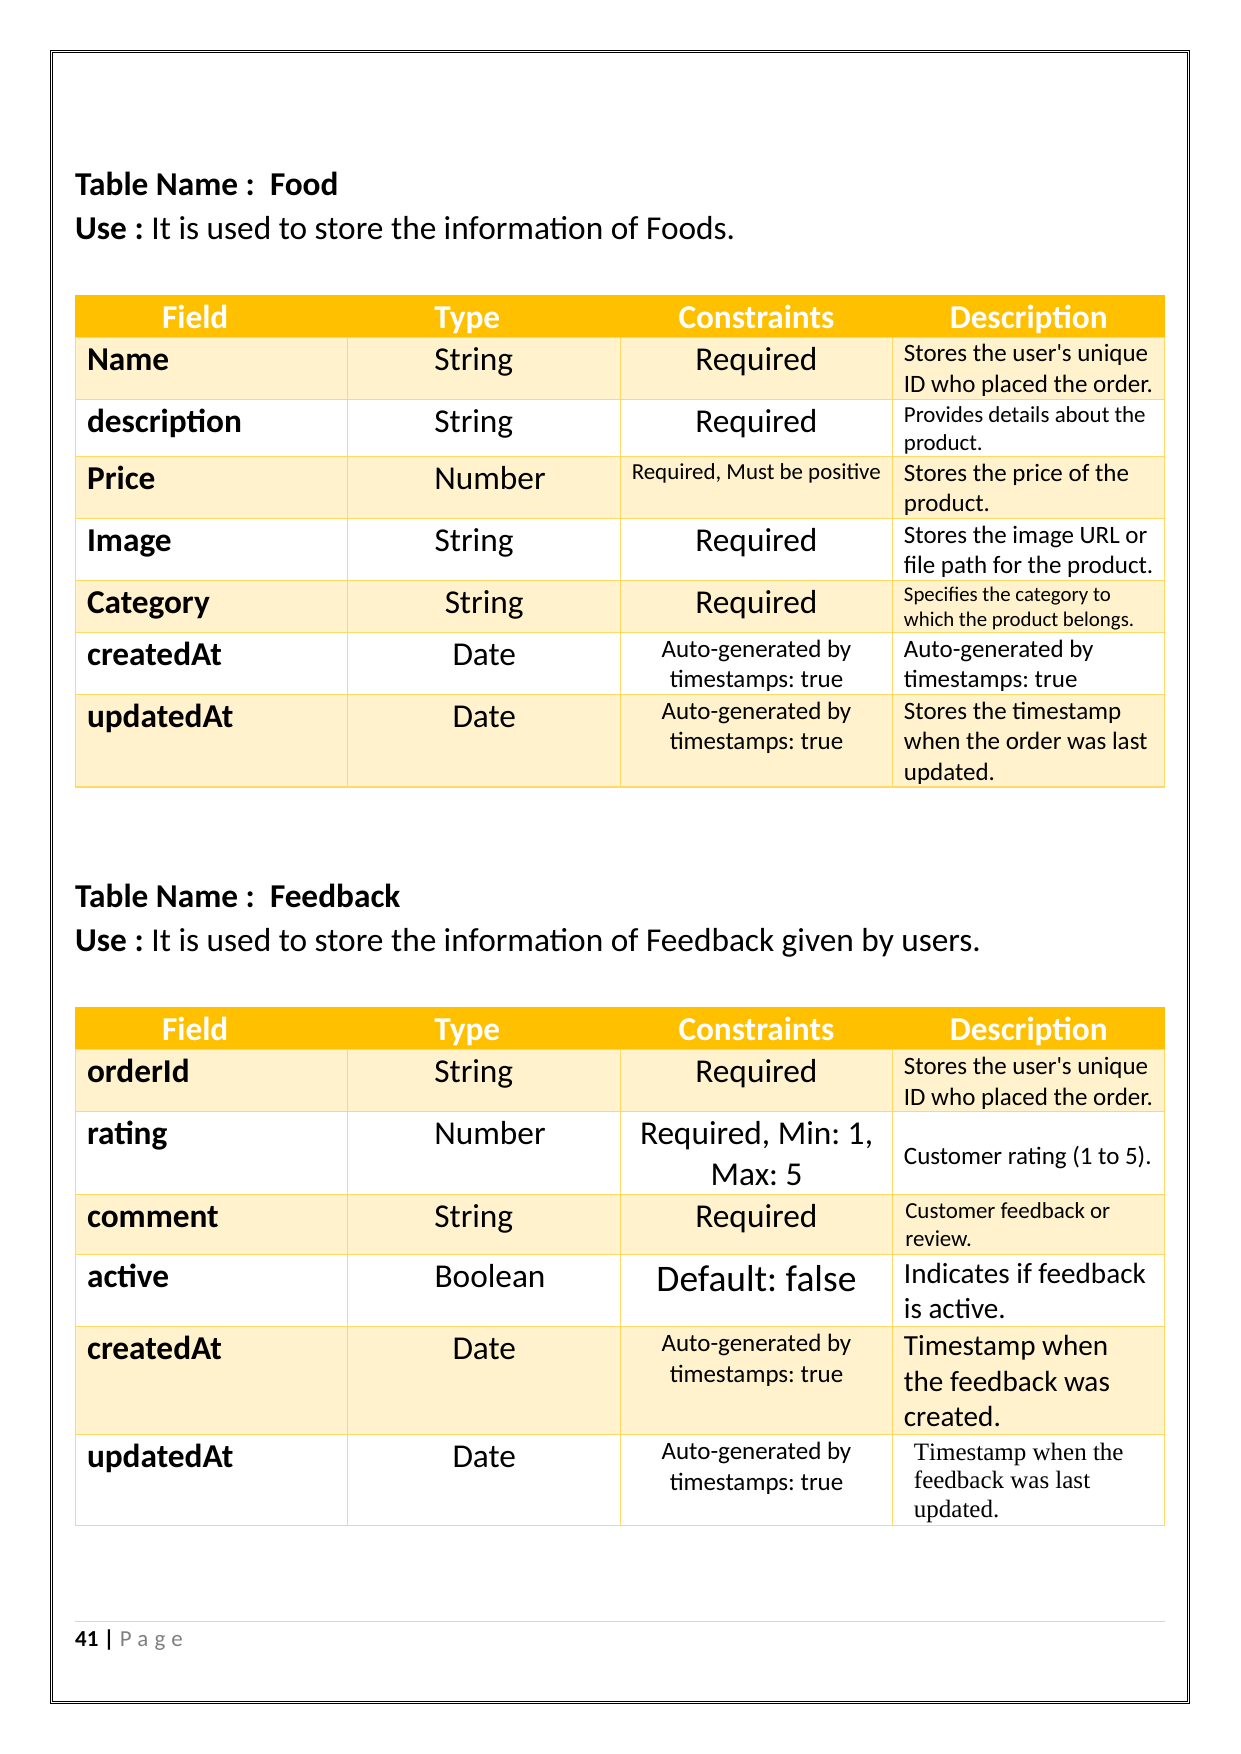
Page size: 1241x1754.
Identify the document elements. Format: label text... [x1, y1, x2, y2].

table_cell String [348, 581, 620, 632]
table_cell Date [348, 1435, 620, 1525]
table_header Description [893, 296, 1164, 337]
text Use : It is used to store the information of Foods. [75, 207, 1165, 248]
table_cell String [348, 1195, 620, 1254]
table_cell Stores the price of the product. [893, 457, 1164, 518]
table_cell Auto-generated by timestamps: true [621, 633, 892, 694]
table_cell Default: false [621, 1255, 892, 1326]
table_cell Category [76, 581, 347, 632]
table_cell Auto-generated by timestamps: true [621, 1435, 892, 1525]
table_cell Image [76, 519, 347, 580]
table_header Field [76, 296, 347, 337]
table_cell Stores the timestamp when the order was last updated. [893, 695, 1164, 786]
table_cell Stores the user's unique ID who placed the order. [893, 338, 1164, 399]
table_cell Provides details about the product. [893, 400, 1164, 456]
table_header Constraints [621, 1008, 892, 1049]
table_header Field [76, 1008, 347, 1049]
table_cell Auto-generated by timestamps: true [893, 633, 1164, 694]
table_cell [893, 1195, 1164, 1254]
text Table Name : Feedback [75, 875, 1165, 916]
table_cell Indicates if feedback is active. [893, 1255, 1164, 1326]
table_cell Required [621, 1195, 892, 1254]
table_cell Price [76, 457, 347, 518]
table_cell Stores the user's unique ID who placed the order. [893, 1050, 1164, 1111]
table_cell Number [348, 1112, 620, 1194]
text Use : It is used to store the information of Feedback given by users. [75, 919, 1165, 960]
table_cell String [348, 400, 620, 456]
table_cell String [348, 338, 620, 399]
table_cell Number [348, 457, 620, 518]
table_cell Required, Must be positive [621, 457, 892, 518]
table_cell Customer rating (1 to 5). [893, 1112, 1164, 1194]
table_cell Required [621, 519, 892, 580]
table_cell Required [621, 1050, 892, 1111]
table_cell updatedAt [76, 1435, 347, 1525]
table_cell active [76, 1255, 347, 1326]
table_header Type [348, 1008, 620, 1049]
table_cell Date [348, 1327, 620, 1434]
table_cell orderId [76, 1050, 347, 1111]
table_cell Timestamp when the feedback was created. [893, 1327, 1164, 1434]
table_cell createdAt [76, 1327, 347, 1434]
table_cell String [348, 1050, 620, 1111]
table_cell description [76, 400, 347, 456]
text Table Name : Food [75, 163, 1165, 204]
table_cell Name [76, 338, 347, 399]
table_cell rating [76, 1112, 347, 1194]
table_cell Required [621, 581, 892, 632]
table_cell Auto-generated by timestamps: true [621, 695, 892, 786]
table_header Type [348, 296, 620, 337]
table_header Constraints [621, 296, 892, 337]
table_cell Stores the image URL or file path for the product. [893, 519, 1164, 580]
table_header Description [893, 1008, 1164, 1049]
table_cell comment [76, 1195, 347, 1254]
table_cell Date [348, 695, 620, 786]
table_cell Required [621, 338, 892, 399]
table_cell Specifies the category to which the product belongs. [893, 581, 1164, 632]
table_cell createdAt [76, 633, 347, 694]
table_cell Auto-generated by timestamps: true [621, 1327, 892, 1434]
table_cell Required [621, 400, 892, 456]
table_cell updatedAt [76, 695, 347, 786]
table_cell Date [348, 633, 620, 694]
table_cell Required, Min: 1, Max: 5 [621, 1112, 892, 1194]
table_cell [893, 1435, 1164, 1525]
table_cell String [348, 519, 620, 580]
table_cell Boolean [348, 1255, 620, 1326]
